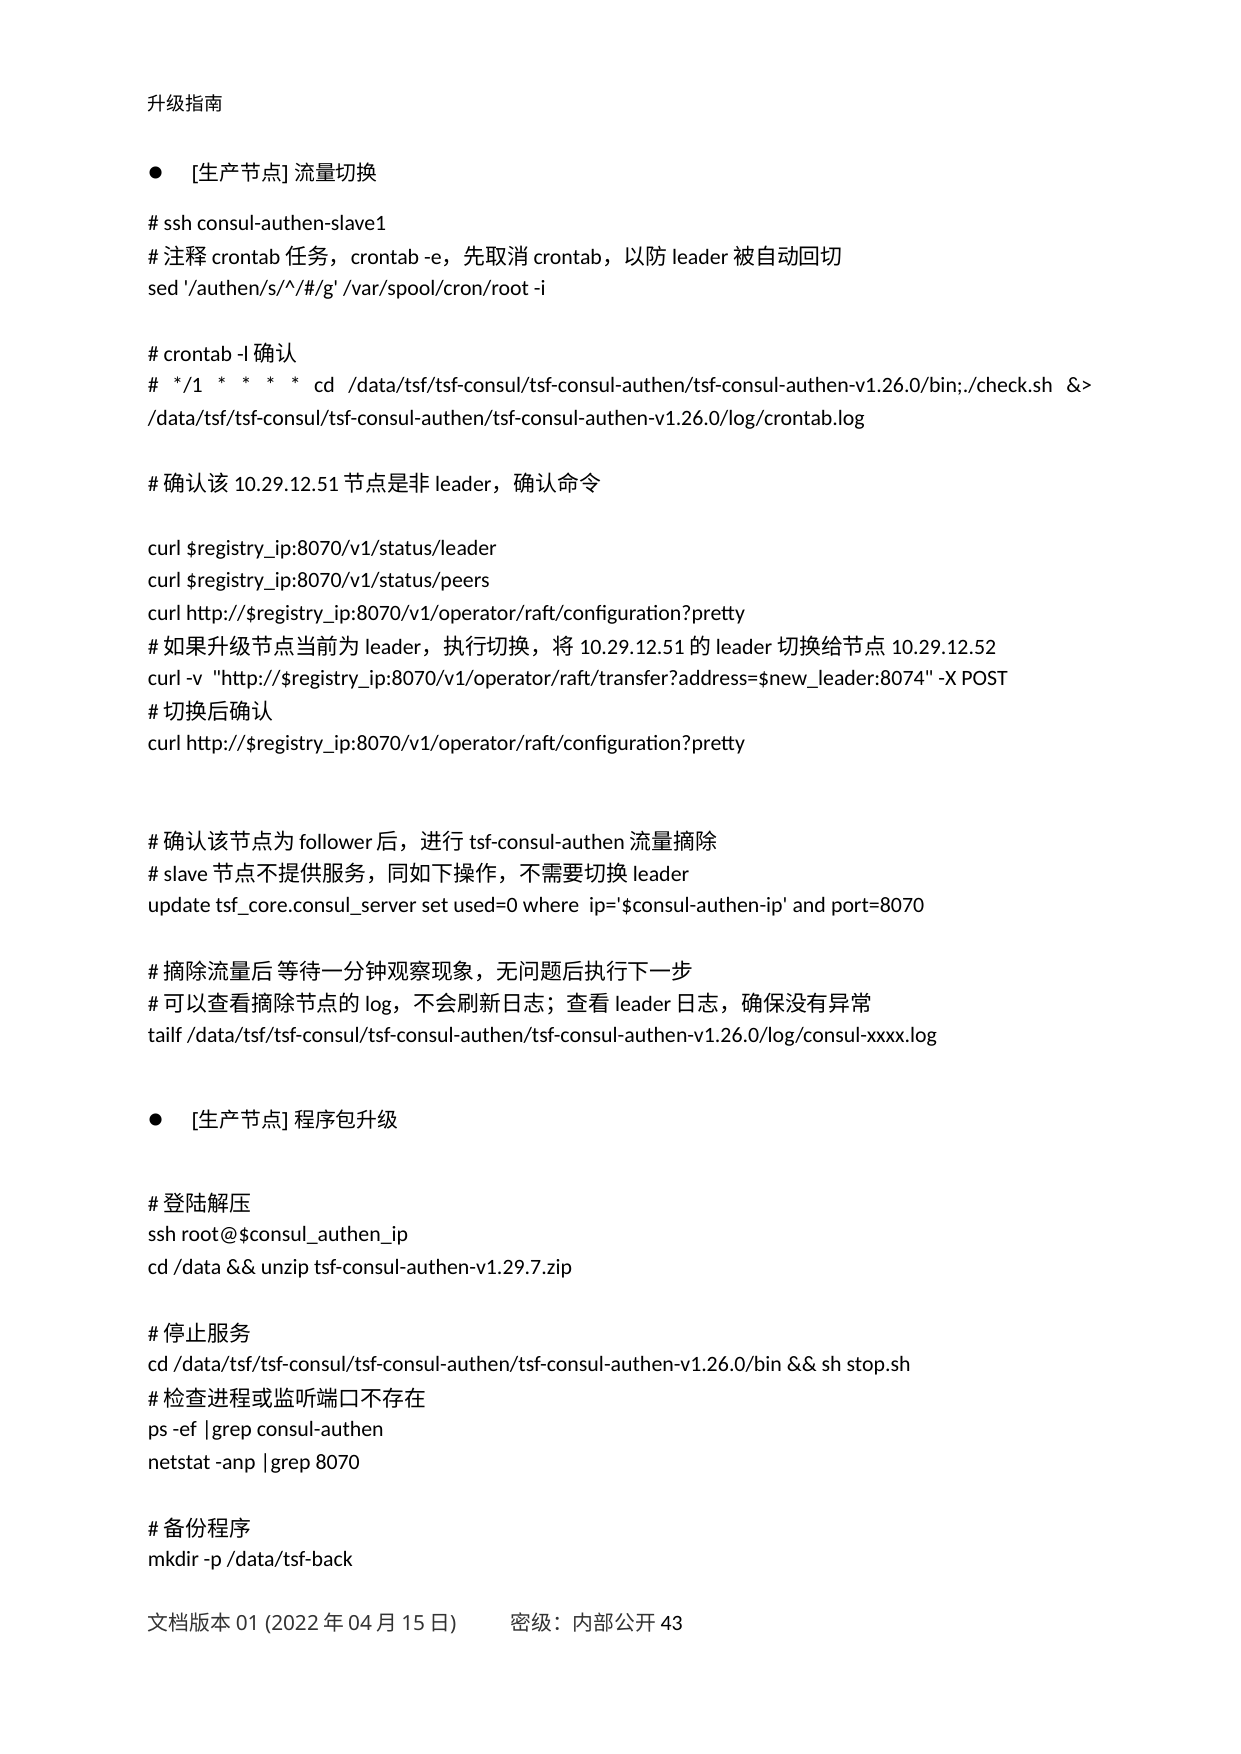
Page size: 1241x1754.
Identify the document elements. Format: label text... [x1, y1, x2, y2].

text # 确认该节点为follower后，进行 tsf-consul-authen 流量摘除 [148, 823, 1093, 856]
text ps -ef |grep consul-authen [148, 1413, 1093, 1445]
text curl $registry_ip:8070/v1/status/peers [148, 563, 1093, 596]
text # slave 节点不提供服务，同如下操作，不需要切换leader [148, 856, 1093, 888]
text # 登陆解压 [148, 1185, 1093, 1218]
text update tsf_core.consul_server set used=0 where ip='$consul-authen-ip' and port=8070 [148, 888, 1093, 921]
text # 如果升级节点当前为leader，执行切换，将 10.29.12.51 的leader 切换给节点10.29.12.52 [148, 628, 1093, 661]
text # ssh consul-authen-slave1 [148, 206, 1093, 238]
text netstat -anp |grep 8070 [148, 1445, 1093, 1478]
text # 停止服务 [148, 1315, 1093, 1348]
text # 可以查看摘除节点的log，不会刷新日志；查看leader日志，确保没有异常 [148, 986, 1093, 1018]
text # 检查进程或监听端口不存在 [148, 1380, 1093, 1413]
text cd /data/tsf/tsf-consul/tsf-consul-authen/tsf-consul-authen-v1.26.0/bin && sh stop.sh [148, 1348, 1093, 1380]
text curl http://$registry_ip:8070/v1/operator/raft/configuration?pretty [148, 726, 1093, 758]
text # 切换后确认 [148, 693, 1093, 726]
text sed '/authen/s/^/#/g' /var/spool/cron/root -i [148, 271, 1093, 303]
text # 注释crontab 任务，crontab -e，先取消crontab，以防leader 被自动回切 [148, 238, 1093, 271]
list [生产节点] 程序包升级 [148, 1103, 1093, 1133]
text # */1 * * * * cd /data/tsf/tsf-consul/tsf-consul-authen/tsf-consul-authen-v1.26.0/bin;./check.sh &> /data/tsf/tsf-consul/tsf-consul-authen/tsf-consul-authen-v1.26.0/log/crontab.log [148, 368, 1093, 433]
list [生产节点] 流量切换 [148, 156, 1093, 186]
text cd /data && unzip tsf-consul-authen-v1.29.7.zip [148, 1250, 1093, 1283]
text tailf /data/tsf/tsf-consul/tsf-consul-authen/tsf-consul-authen-v1.26.0/log/consul-xxxx.log [148, 1018, 1093, 1051]
text ssh root@$consul_authen_ip [148, 1218, 1093, 1250]
text mkdir -p /data/tsf-back [148, 1543, 1093, 1575]
text curl -v "http://$registry_ip:8070/v1/operator/raft/transfer?address=$new_leader:8074" -X POST [148, 661, 1093, 693]
text # crontab -l 确认 [148, 336, 1093, 368]
text # 确认该10.29.12.51节点是非leader，确认命令 [148, 466, 1093, 498]
text curl http://$registry_ip:8070/v1/operator/raft/configuration?pretty [148, 596, 1093, 628]
text # 备份程序 [148, 1510, 1093, 1543]
text # 摘除流量后 等待一分钟观察现象，无问题后执行下一步 [148, 953, 1093, 986]
text curl $registry_ip:8070/v1/status/leader [148, 531, 1093, 563]
